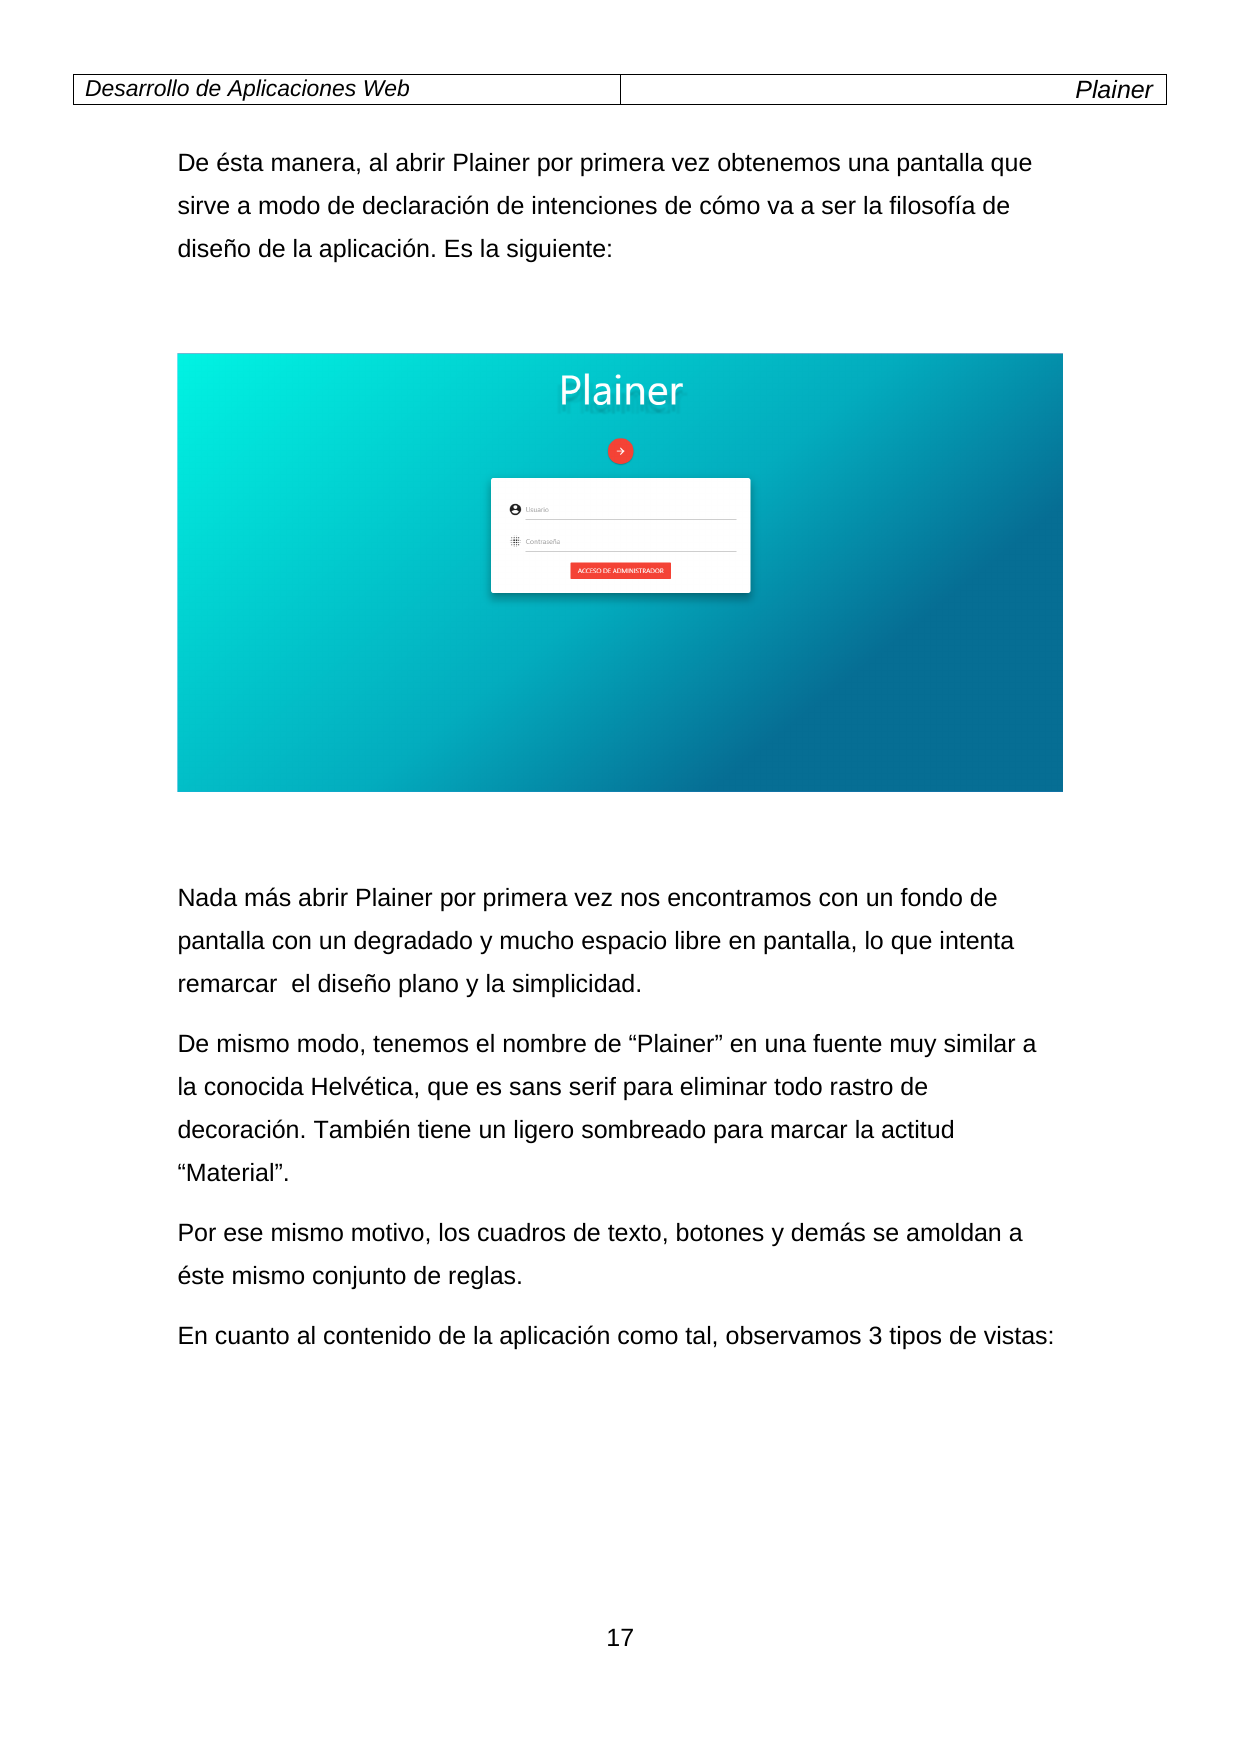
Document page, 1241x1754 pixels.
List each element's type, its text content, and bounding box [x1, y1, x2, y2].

text De mismo modo, tenemos el nombre de “Plainer” en una fuente muy similar a la conocida Helvética, que es sans serif para eliminar todo rastro de decoración. También tiene un ligero sombreado para marcar la actitud “Material”. [177, 1029, 1063, 1187]
text De ésta manera, al abrir Plainer por primera vez obtenemos una pantalla que sirve a modo de declaración de intenciones de cómo va a ser la filosofía de diseño de la aplicación. Es la siguiente: [177, 148, 1063, 263]
text Nada más abrir Plainer por primera vez nos encontramos con un fondo de pantalla con un degradado y mucho espacio libre en pantalla, lo que intenta remarcar el diseño plano y la simplicidad. [177, 883, 1063, 998]
text Por ese mismo motivo, los cuadros de texto, botones y demás se amoldan a éste mismo conjunto de reglas. [177, 1218, 1063, 1290]
picture [177, 353, 1063, 792]
text En cuanto al contenido de la aplicación como tal, observamos 3 tipos de vistas: [177, 1321, 1063, 1349]
